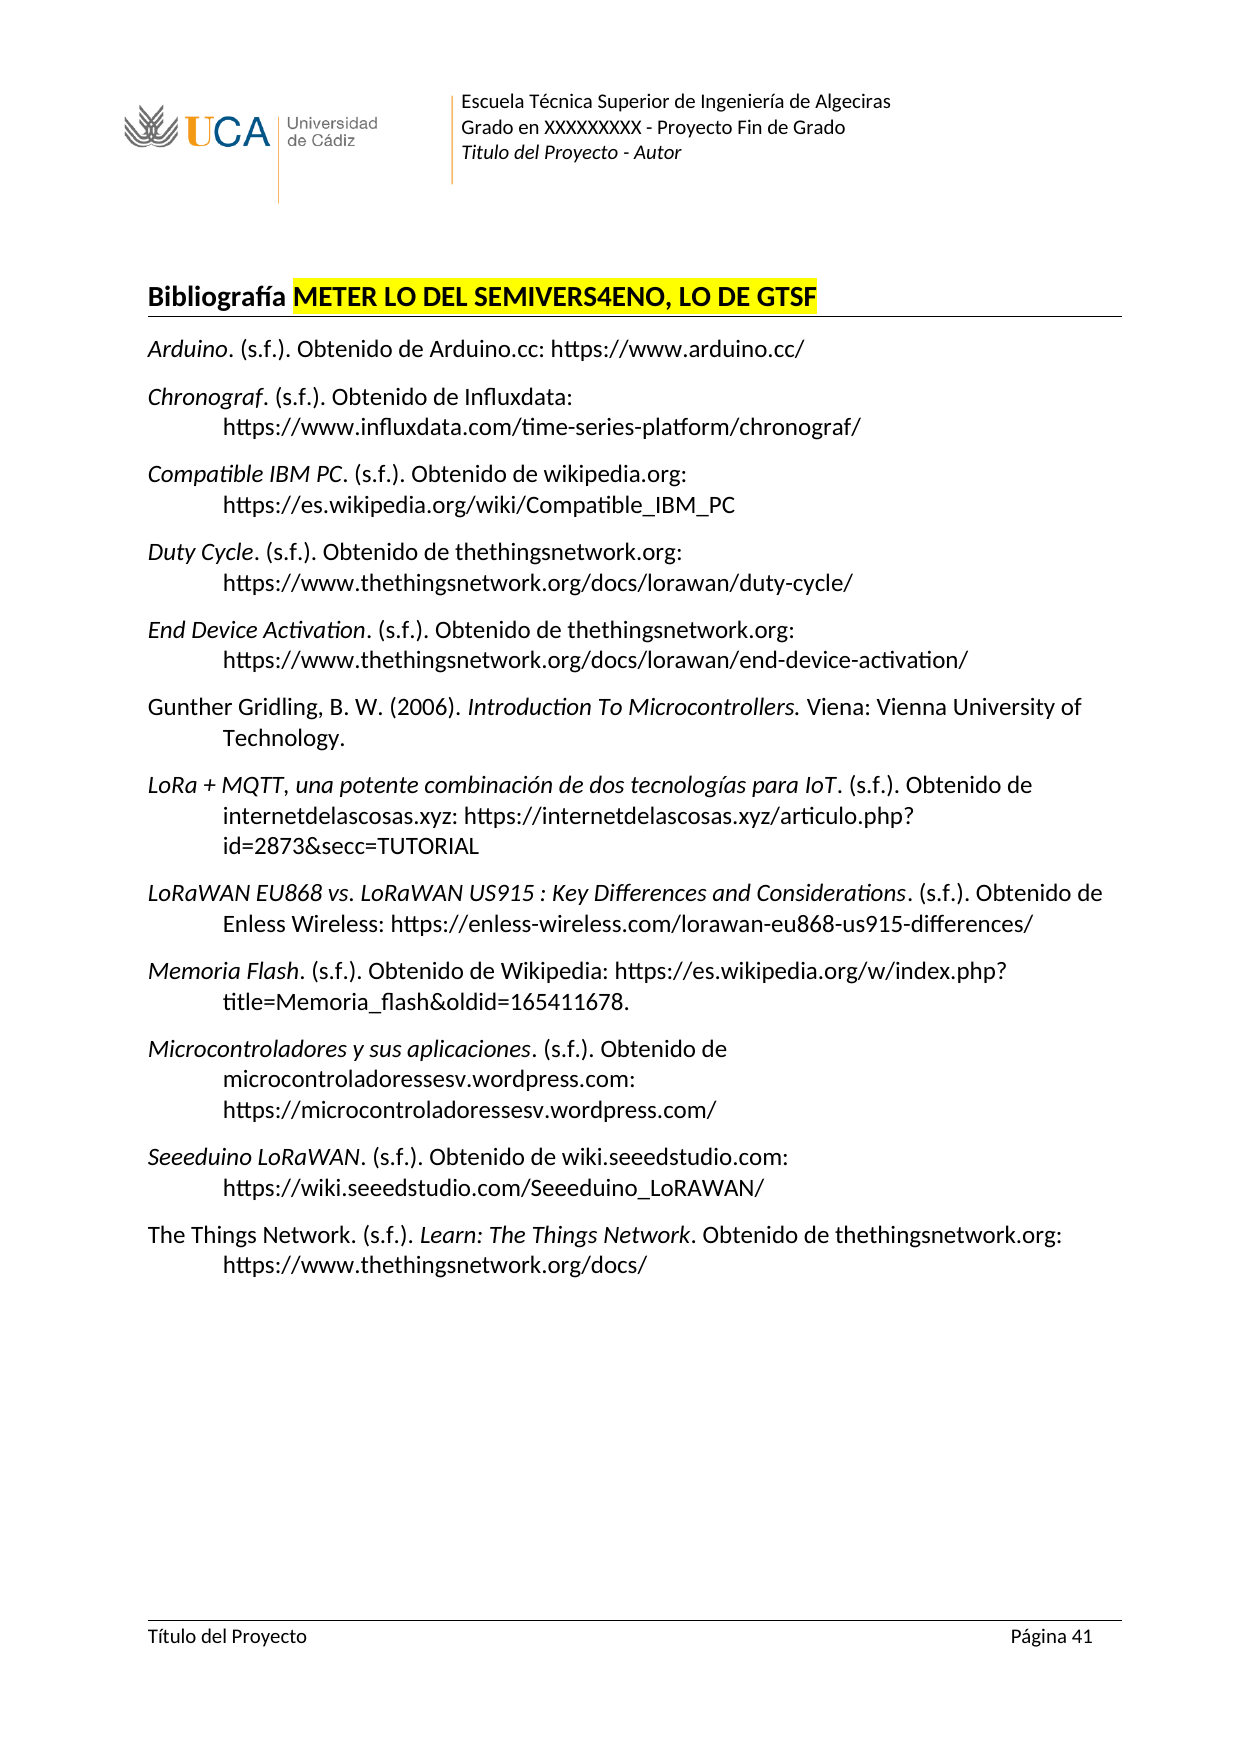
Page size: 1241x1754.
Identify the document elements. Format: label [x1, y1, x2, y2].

picture [448, 88, 455, 191]
picture [107, 88, 394, 219]
